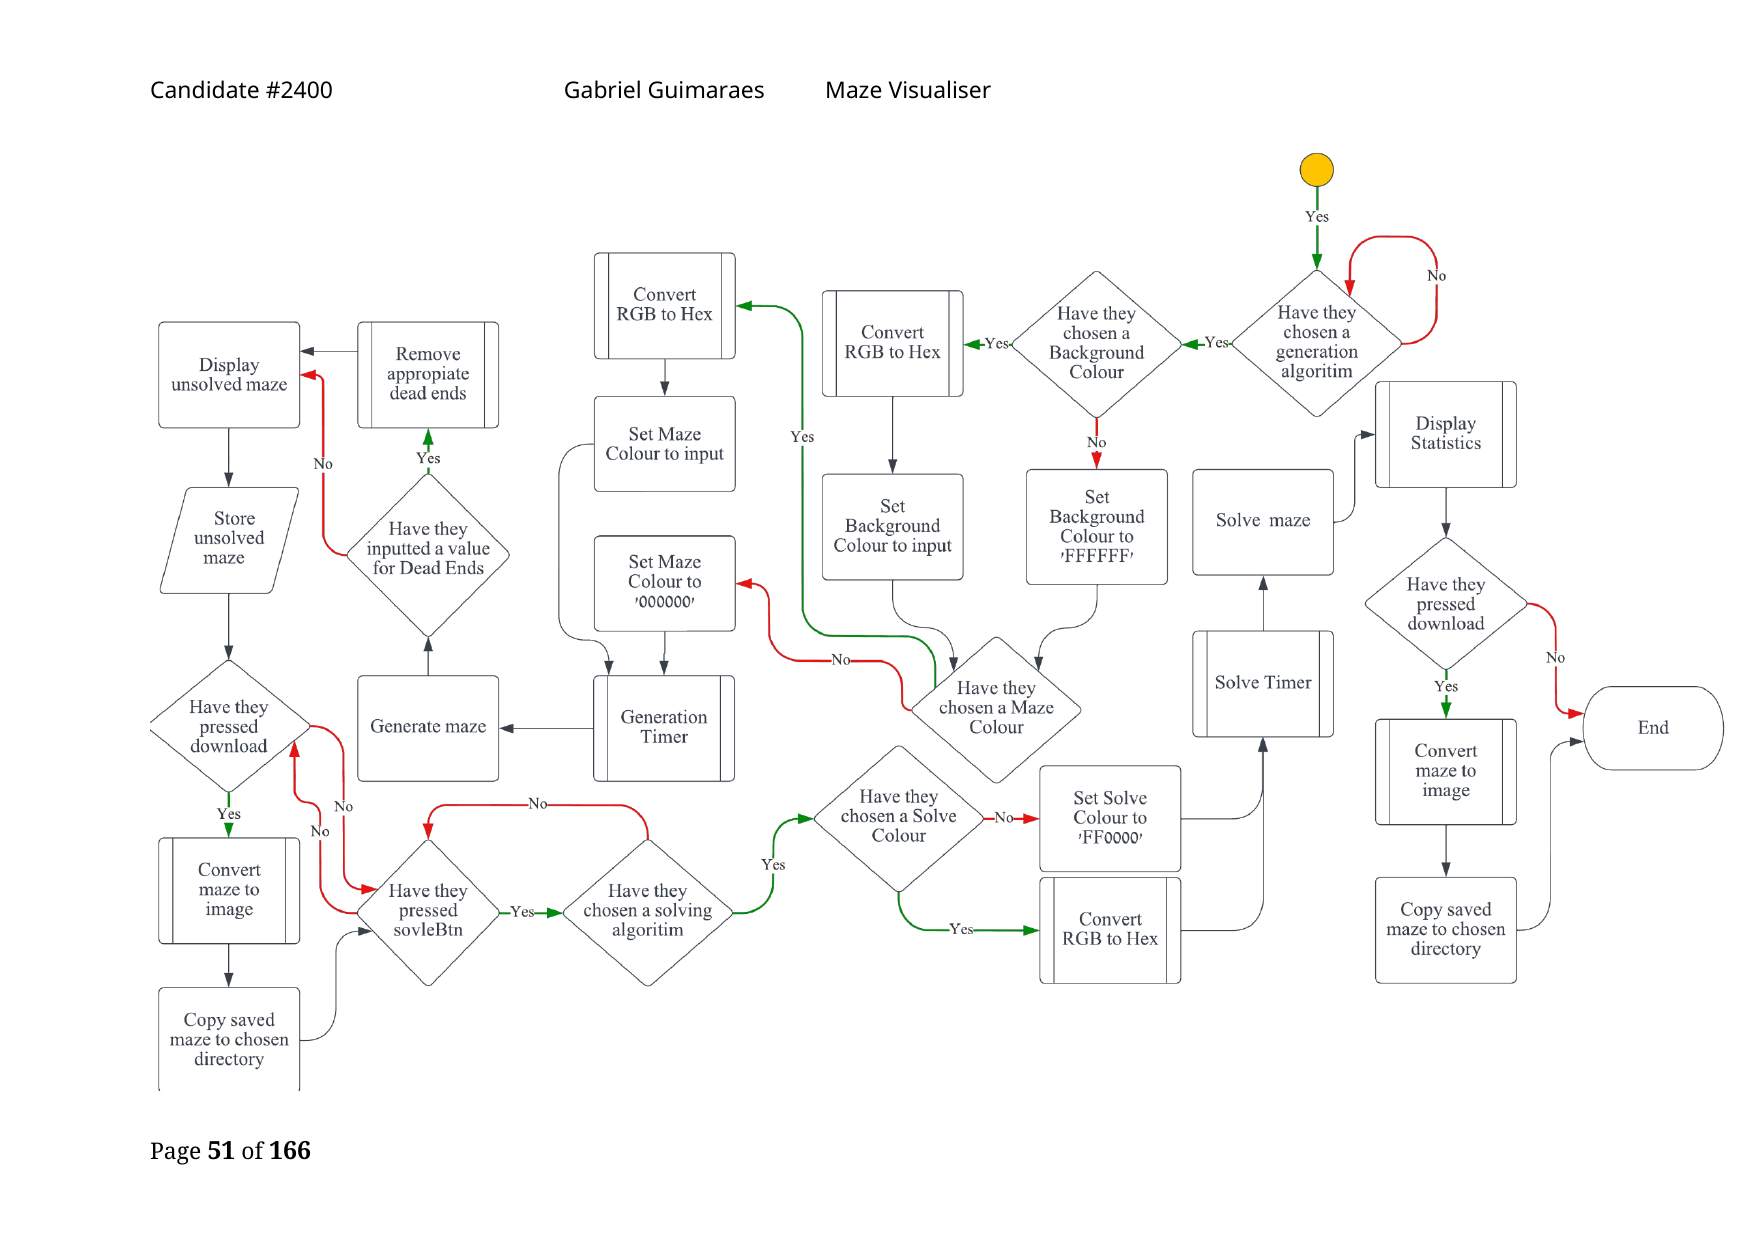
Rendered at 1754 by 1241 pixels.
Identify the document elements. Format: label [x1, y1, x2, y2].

picture [150, 150, 1725, 1091]
